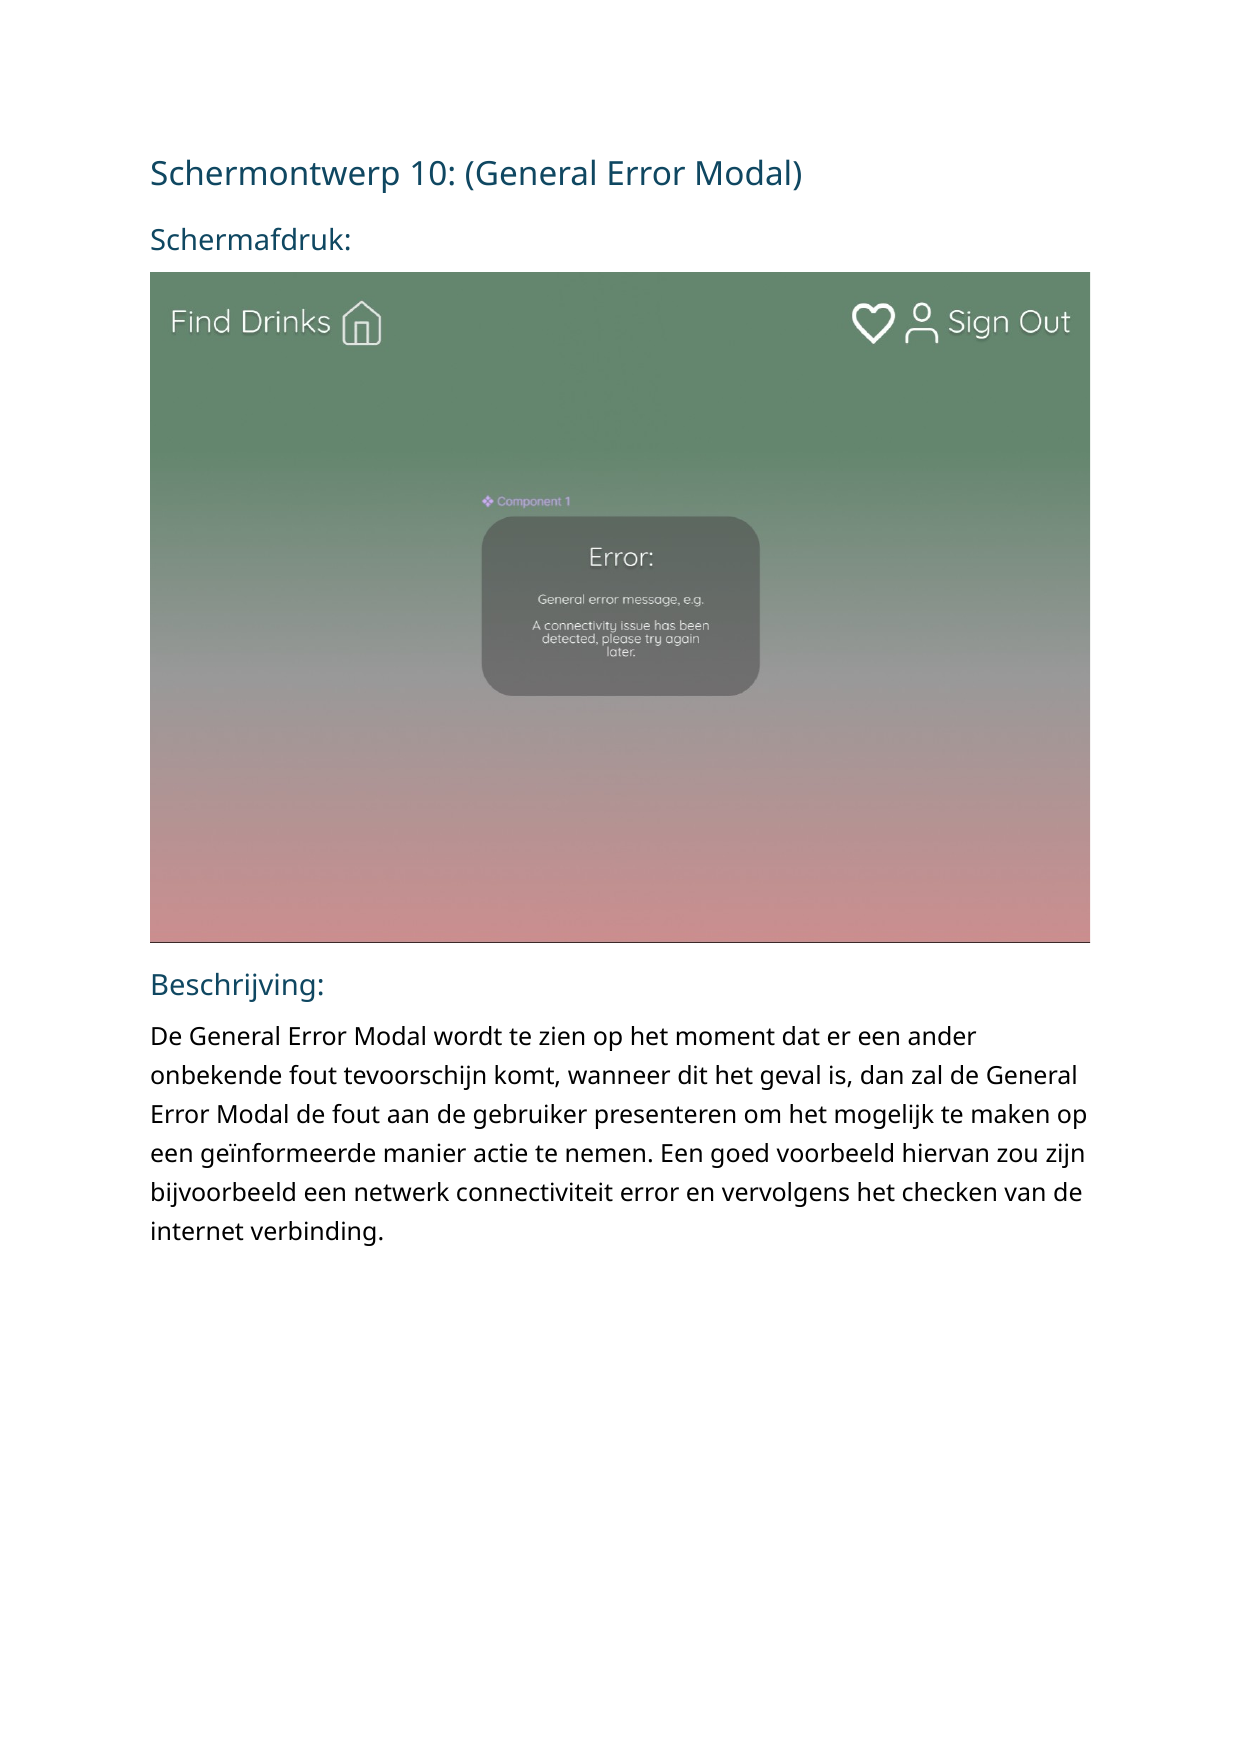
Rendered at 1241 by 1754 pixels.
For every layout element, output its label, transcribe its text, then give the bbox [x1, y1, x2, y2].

subtitle Beschrijving: [150, 964, 1090, 1004]
text De General Error Modal wordt te zien op het moment dat er een ander onbekende fout tevoorschijn komt, wanneer dit het geval is, dan zal de General Error Modal de fout aan de gebruiker presenteren om het mogelijk te maken op een geïnformeerde manier actie te nemen. Een goed voorbeeld hiervan zou zijn bijvoorbeeld een netwerk connectiviteit error en vervolgens het checken van de internet verbinding. [150, 1018, 1090, 1248]
picture [150, 272, 1091, 943]
subtitle Schermontwerp 10: (General Error Modal) [150, 150, 1090, 195]
subtitle Schermafdruk: [150, 219, 1090, 258]
